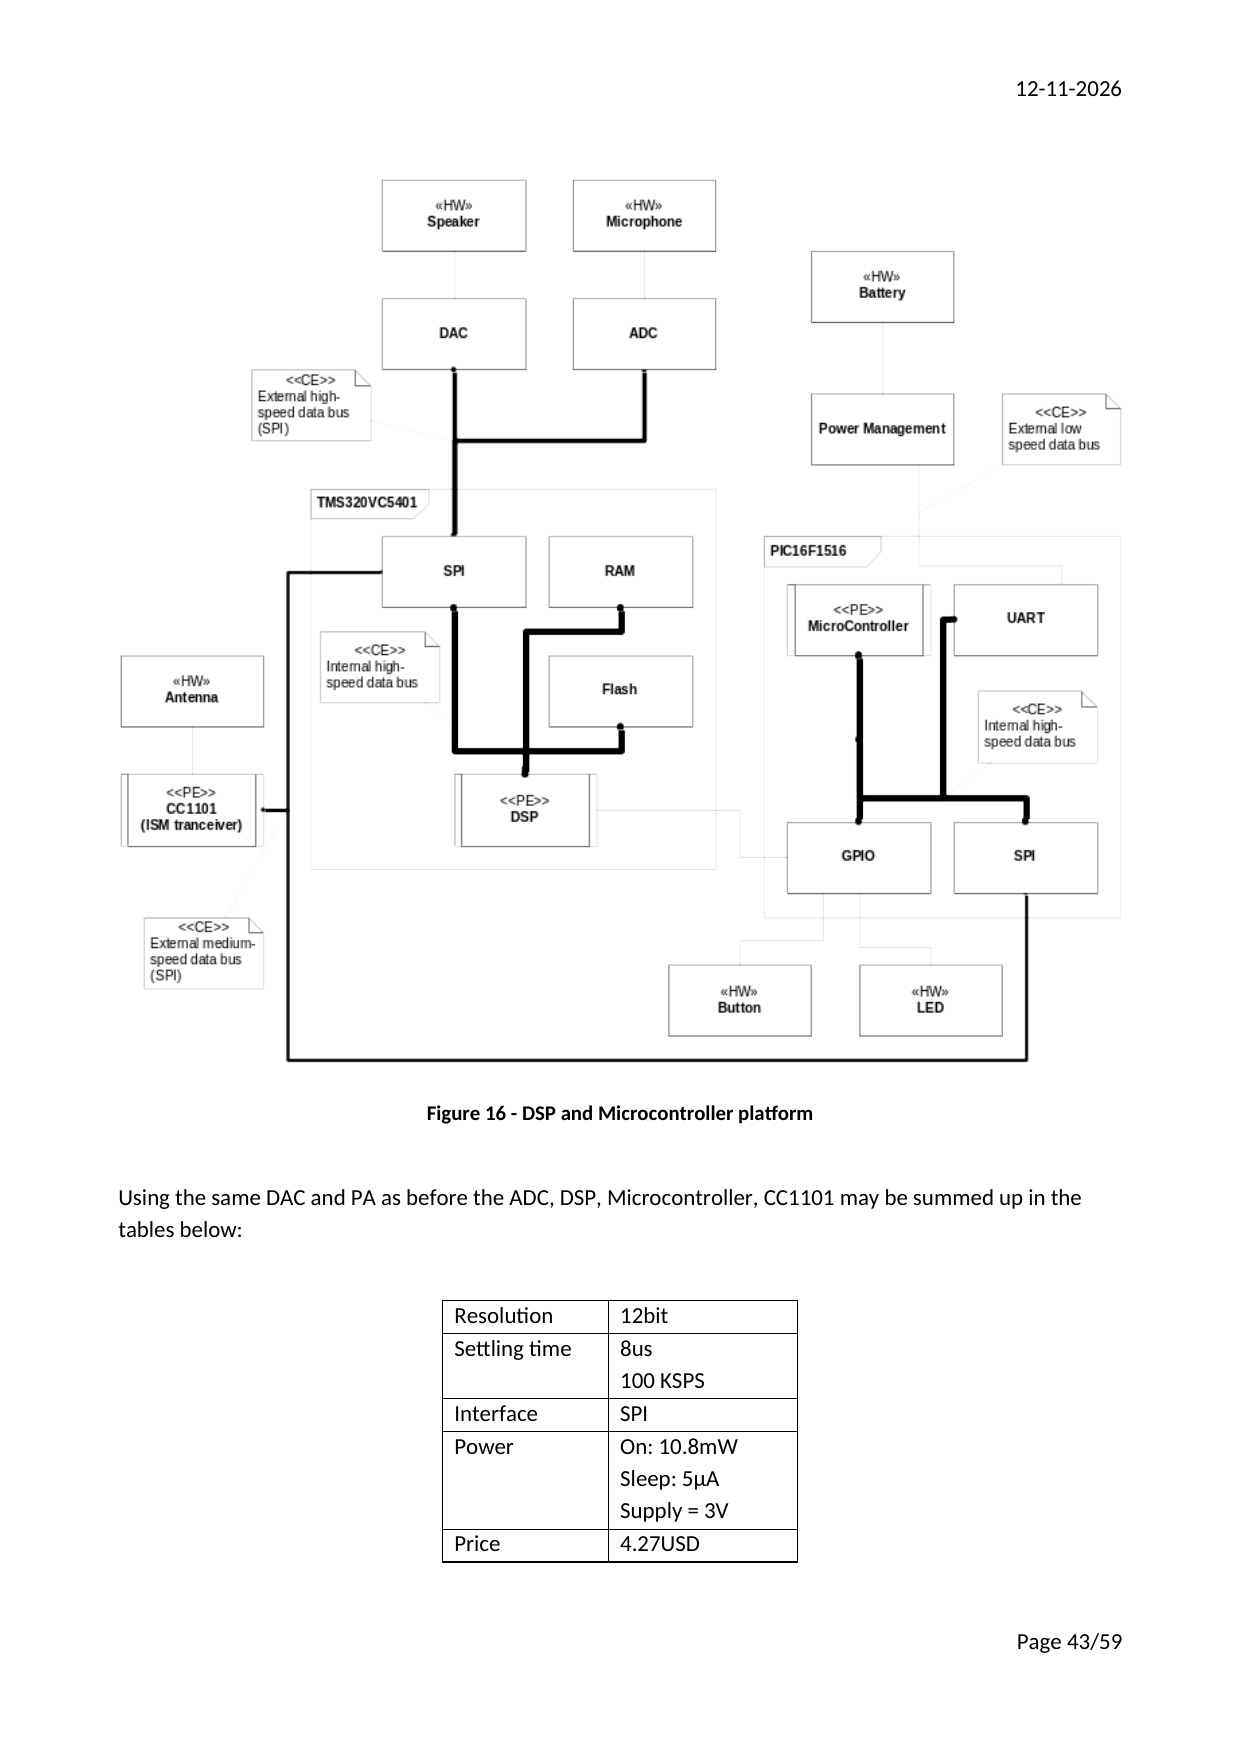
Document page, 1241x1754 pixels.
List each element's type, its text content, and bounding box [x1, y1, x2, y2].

table_cell Interface [443, 1399, 608, 1431]
table_cell Settling time [443, 1334, 608, 1398]
table_header 12bit [609, 1301, 797, 1333]
table_cell On: 10.8mW Sleep: 5µA Supply = 3V [609, 1432, 797, 1528]
table_cell Price [443, 1530, 608, 1561]
table_cell Power [443, 1432, 608, 1528]
text Using the same DAC and PA as before the ADC, DSP, Microcontroller, CC1101 may be summed up in the tables below: [118, 1183, 1122, 1243]
table_cell 8us 100 KSPS [609, 1334, 797, 1398]
table_cell 4.27USD [609, 1530, 797, 1561]
table_cell SPI [609, 1399, 797, 1431]
text Figure 16 - DSP and Microcontroller platform [118, 1101, 1122, 1126]
table_header Resolution [443, 1301, 608, 1333]
